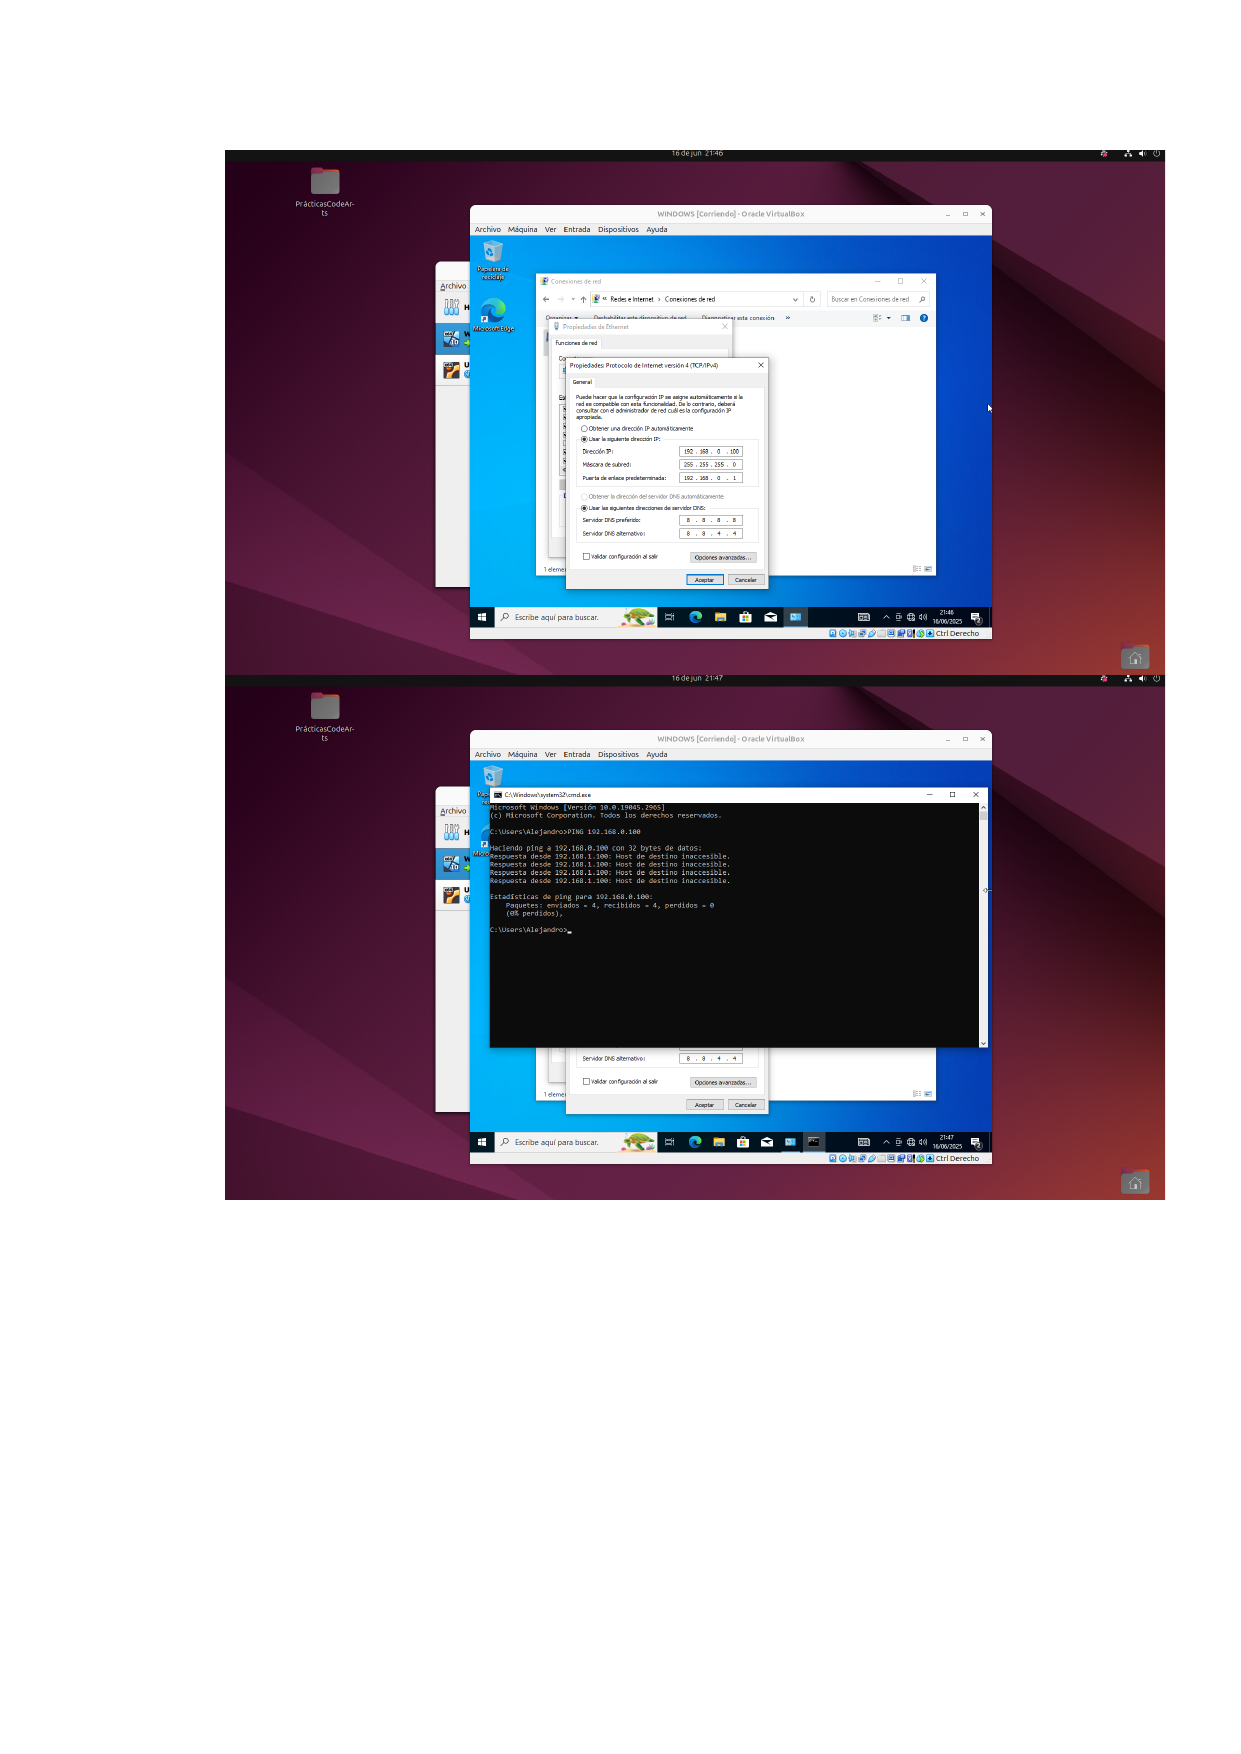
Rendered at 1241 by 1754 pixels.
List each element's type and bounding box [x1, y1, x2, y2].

picture [225, 150, 1166, 1200]
